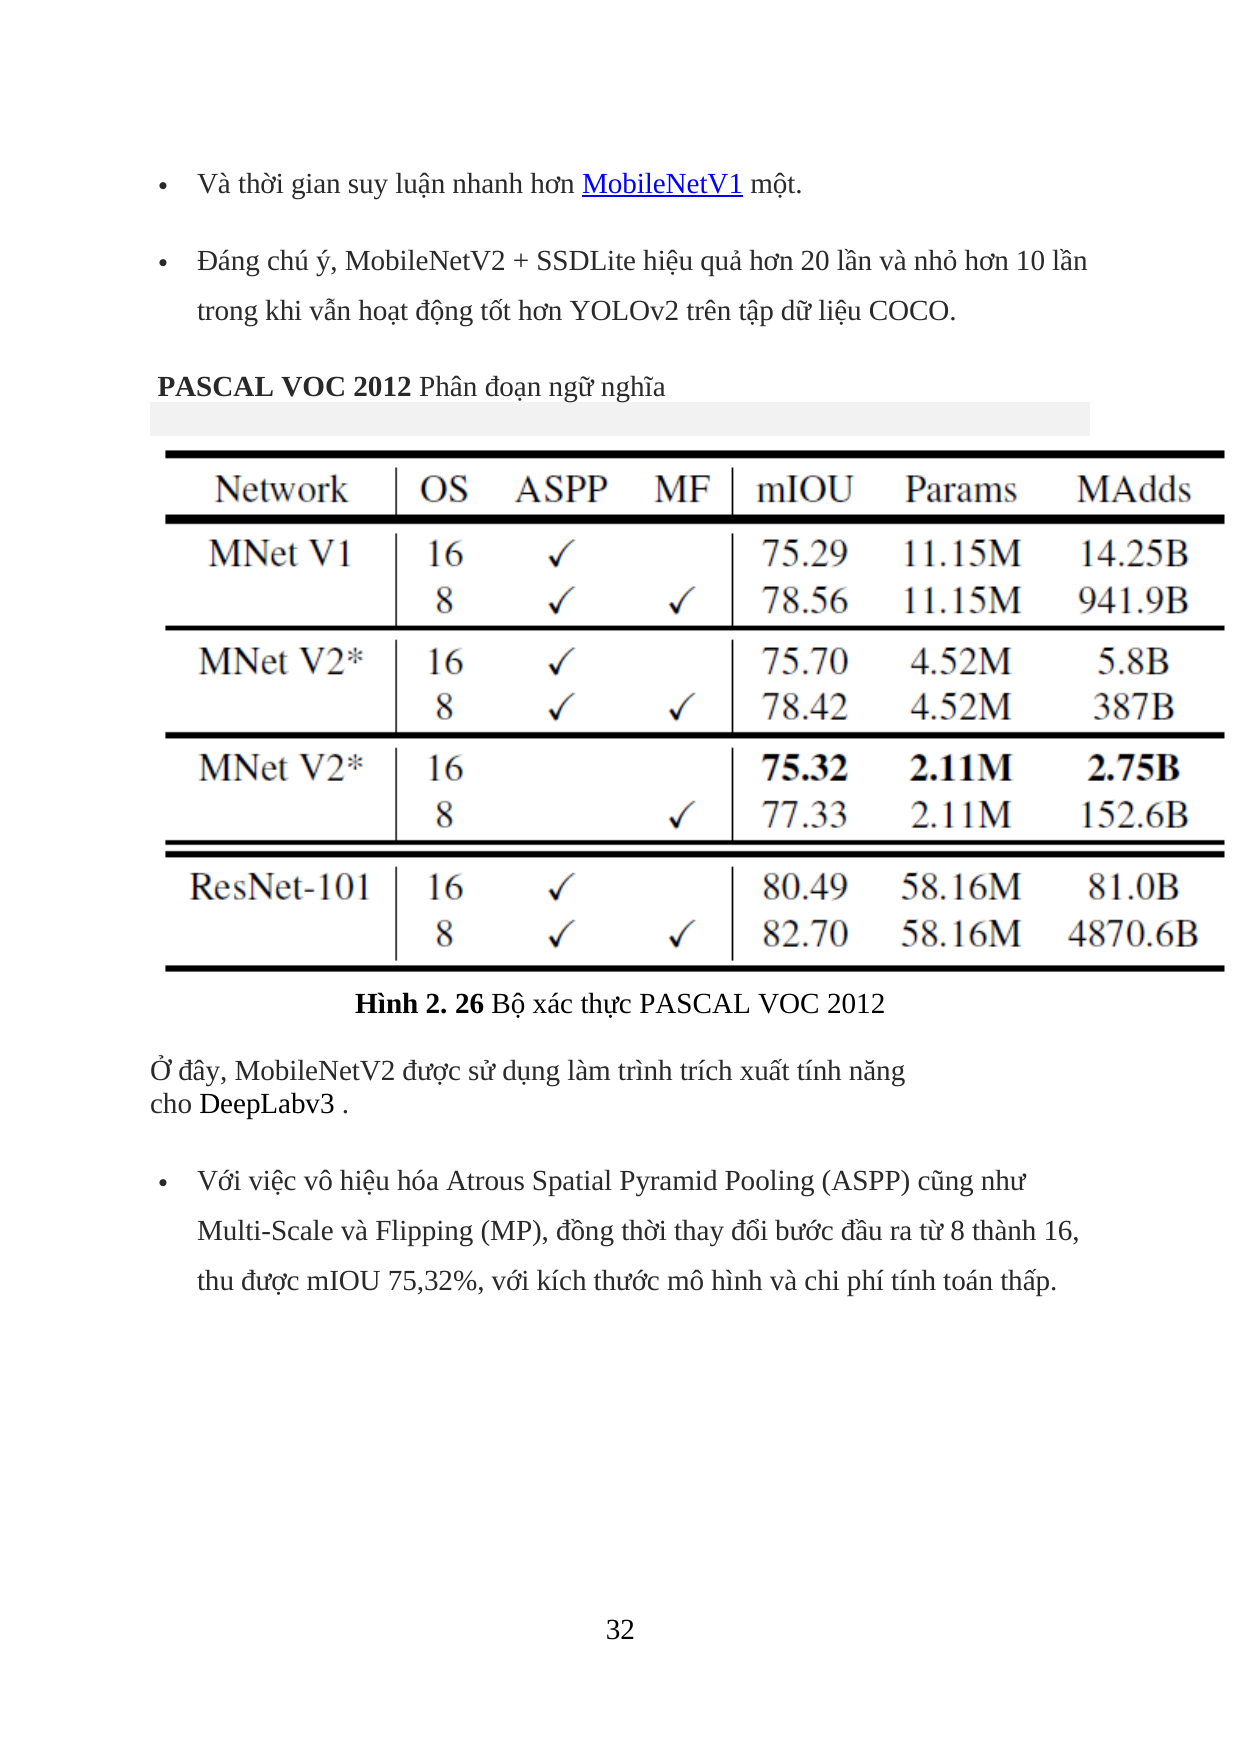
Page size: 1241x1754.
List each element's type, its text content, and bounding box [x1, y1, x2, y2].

text Ở đây, MobileNetV2 được sử dụng làm trình trích xuất tính năng cho DeepLabv3 . [150, 1053, 1090, 1120]
text PASCAL VOC 2012 Phân đoạn ngữ nghĩa [150, 352, 1090, 402]
list Đáng chú ý, MobileNetV2 + SSDLite hiệu quả hơn 20 lần và nhỏ hơn 10 lần trong khi vẫn hoạt động tốt hơn YOLOv2 trên tập dữ liệu COCO. [159, 226, 1090, 326]
text Hình 2. 26 Bộ xác thực PASCAL VOC 2012 [150, 986, 1090, 1019]
list Với việc vô hiệu hóa Atrous Spatial Pyramid Pooling (ASPP) cũng như Multi-Scale và Flipping (MP), đồng thời thay đổi bước đầu ra từ 8 thành 16, thu được mIOU 75,32%, với kích thước mô hình và chi phí tính toán thấp. [159, 1146, 1090, 1296]
list Và thời gian suy luận nhanh hơn MobileNetV1 một. [159, 150, 1090, 200]
picture [150, 436, 1241, 986]
